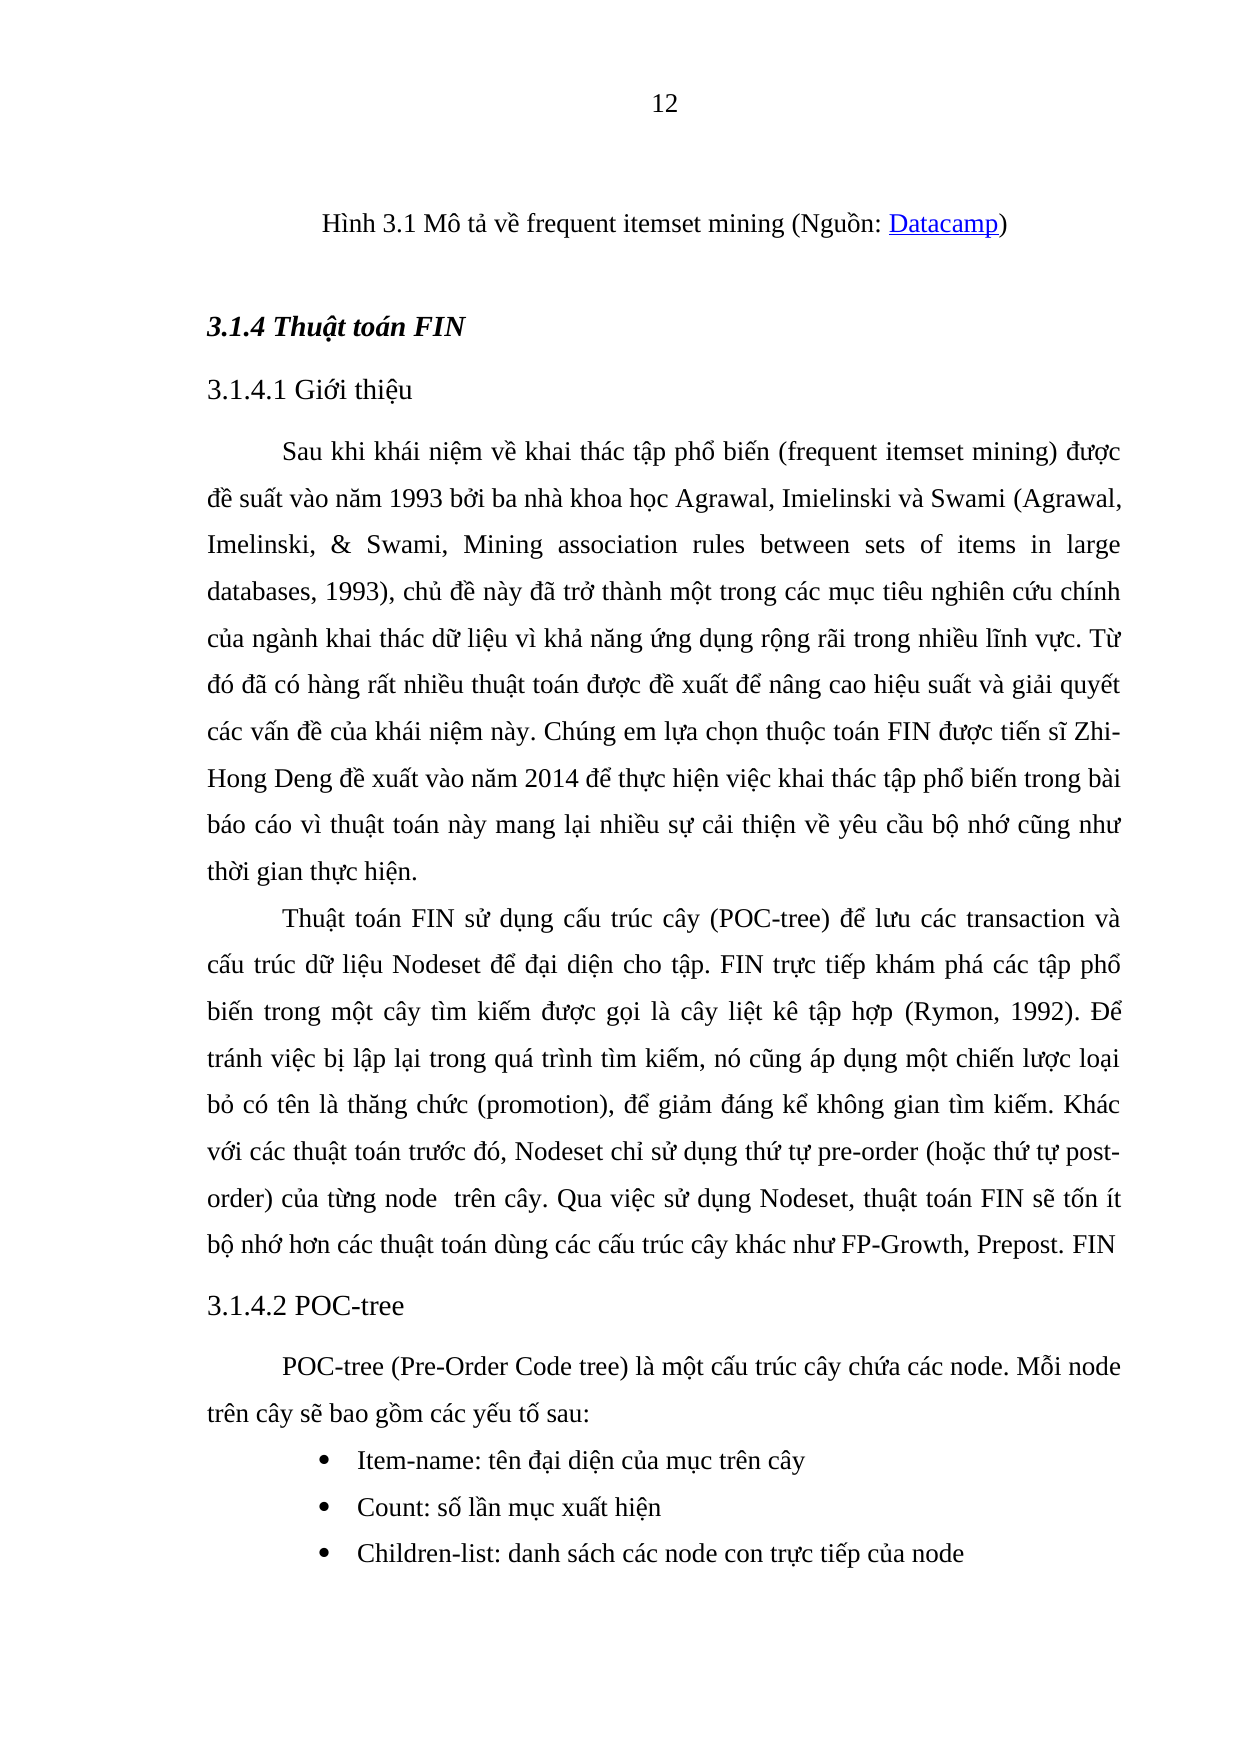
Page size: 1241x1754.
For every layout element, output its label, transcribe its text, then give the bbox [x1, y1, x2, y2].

subtitle Giới thiệu [207, 372, 1122, 406]
text Hình 3.1 Mô tả về frequent itemset mining (Nguồn: Datacamp) [207, 207, 1122, 238]
text Sau khi khái niệm về khai thác tập phổ biến (frequent itemset mining) được đề suất vào năm 1993 bởi ba nhà khoa học Agrawal, Imielinski và Swami , chủ đề này đã trở thành một trong các mục tiêu nghiên cứu chính của ngành khai thác dữ liệu vì khả năng ứng dụng rộng rãi trong nhiều lĩnh vực. Từ đó đã có hàng rất nhiều thuật toán được đề xuất để nâng cao hiệu suất và giải quyết các vấn đề của khái niệm này. Chúng em lựa chọn thuộc toán FIN được tiến sĩ Zhi-Hong Deng đề xuất vào năm 2014 để thực hiện việc khai thác tập phổ biến trong bài báo cáo vì thuật toán này mang lại nhiều sự cải thiện về yêu cầu bộ nhớ cũng như thời gian thực hiện. [207, 435, 1122, 886]
list Children-list: danh sách các node con trực tiếp của node [319, 1538, 1122, 1569]
subtitle POC-tree [207, 1288, 1122, 1321]
list Item-name: tên đại diện của mục trên cây [319, 1444, 1122, 1475]
subtitle Thuật toán FIN [207, 309, 1122, 343]
text Thuật toán FIN sử dụng cấu trúc cây (POC-tree) để lưu các transaction và cấu trúc dữ liệu Nodeset để đại diện cho tập. FIN trực tiếp khám phá các tập phổ biến trong một cây tìm kiếm được gọi là cây liệt kê tập hợp. Để tránh việc bị lập lại trong quá trình tìm kiếm, nó cũng áp dụng một chiến lược loại bỏ có tên là thăng chức (promotion), để giảm đáng kể không gian tìm kiếm. Khác với các thuật toán trước đó, Nodeset chỉ sử dụng thứ tự pre-order (hoặc thứ tự post-order) của từng node trên cây. Qua việc sử dụng Nodeset, thuật toán FIN sẽ tốn ít bộ nhớ hơn các thuật toán dùng các cấu trúc cây khác như FP-Growth, Prepost. FIN [207, 902, 1122, 1260]
list Count: số lần mục xuất hiện [319, 1491, 1122, 1522]
text POC-tree (Pre-Order Code tree) là một cấu trúc cây chứa các node. Mỗi node trên cây sẽ bao gồm các yếu tố sau: [207, 1351, 1122, 1428]
